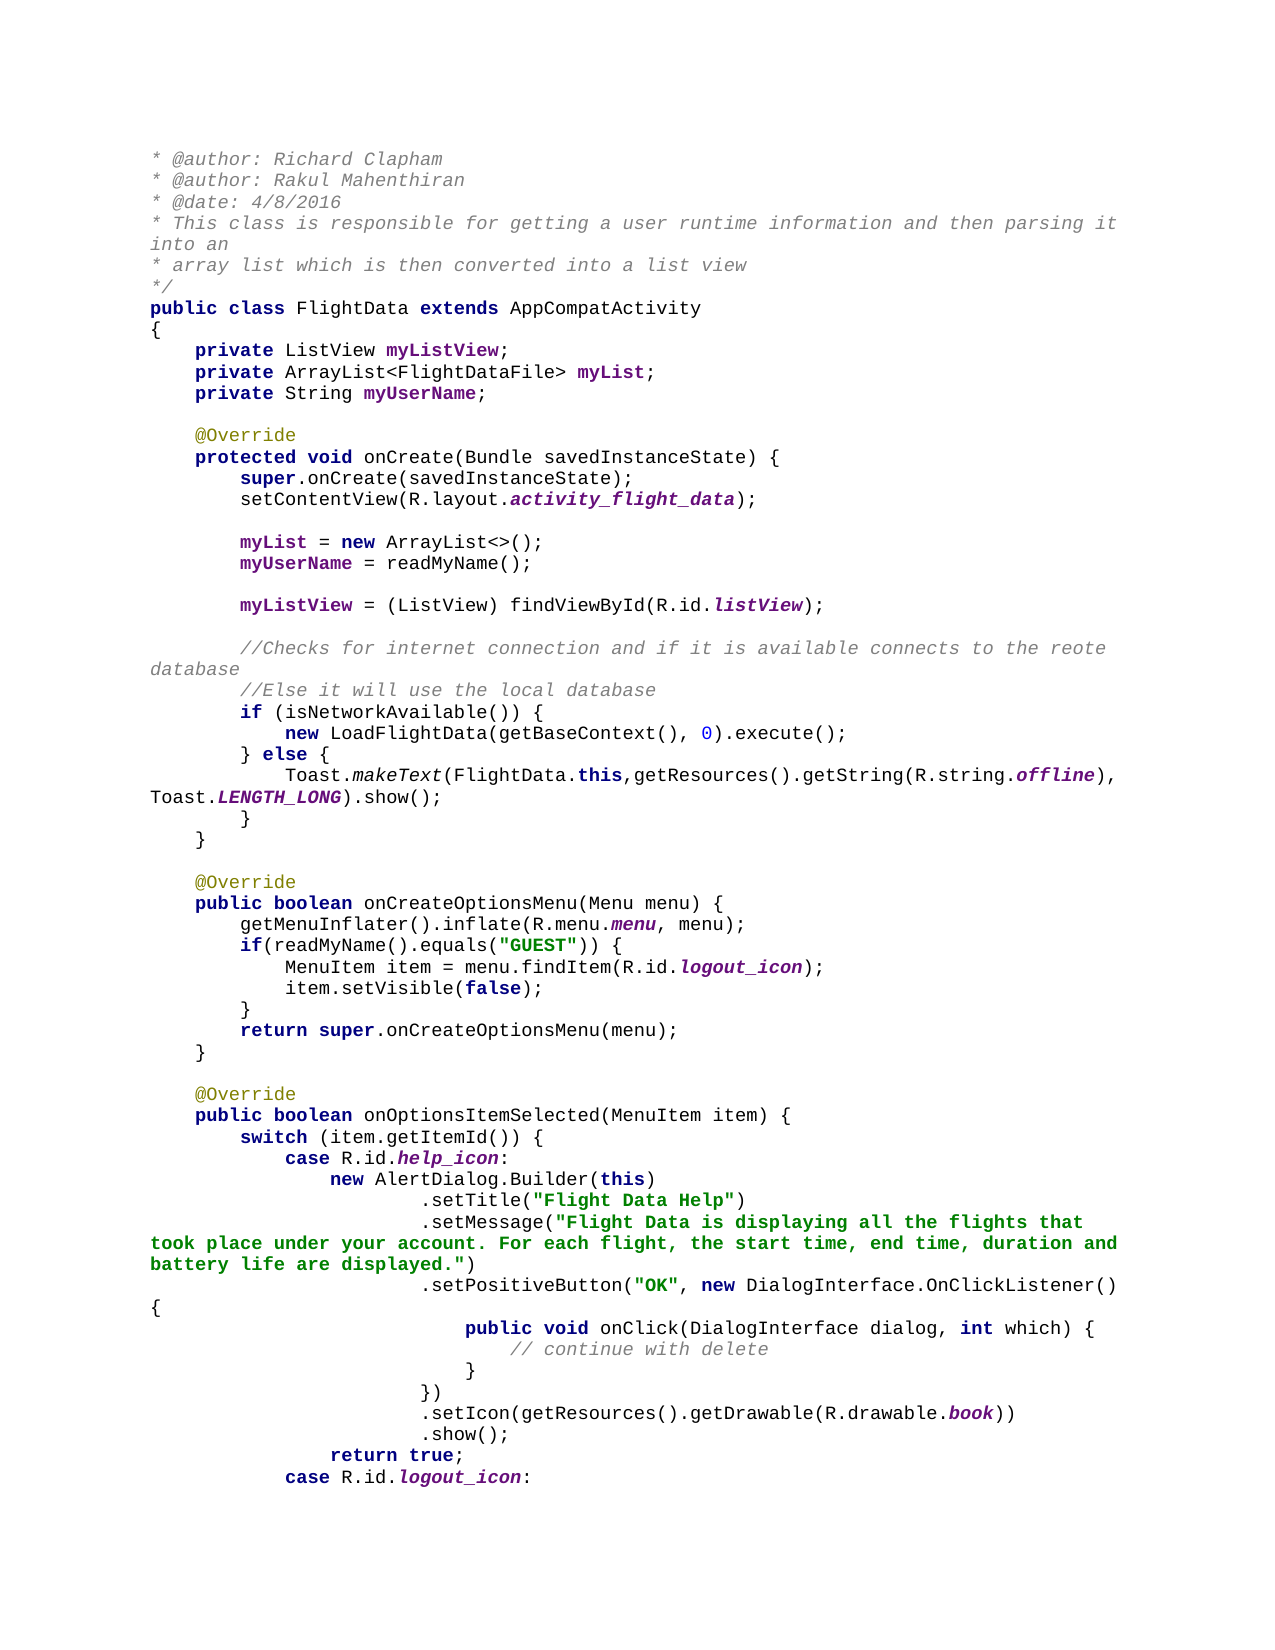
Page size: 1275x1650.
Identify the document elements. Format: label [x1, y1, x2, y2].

text [150, 150, 1125, 1489]
